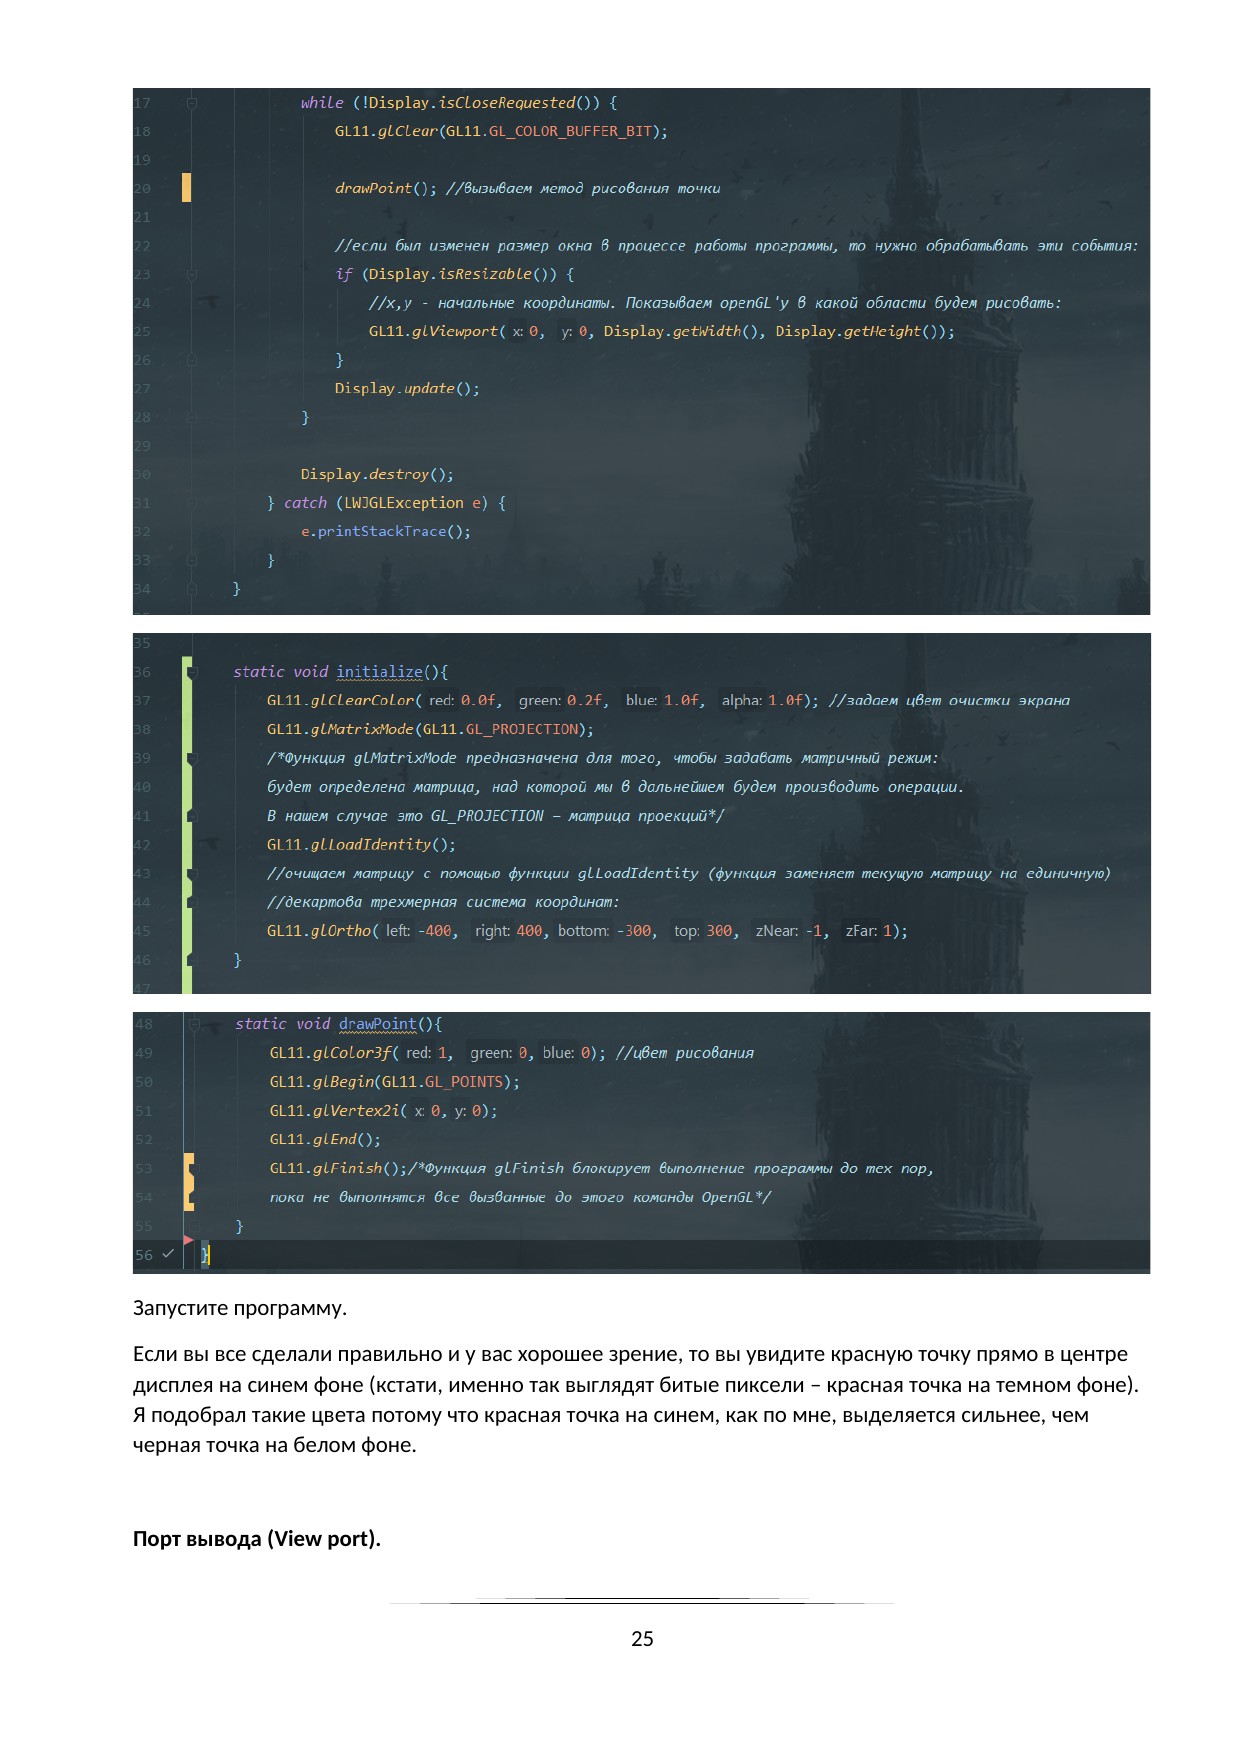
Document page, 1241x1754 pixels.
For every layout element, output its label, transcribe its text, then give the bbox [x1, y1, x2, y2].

text Если вы все сделали правильно и у вас хорошее зрение, то вы увидите красную точку прямо в центре дисплея на синем фоне (кстати, именно так выглядят битые пиксели – красная точка на темном фоне). Я подобрал такие цвета потому что красная точка на синем, как по мне, выделяется сильнее, чем черная точка на белом фоне. [133, 1339, 1152, 1458]
picture [132, 88, 1151, 615]
picture [132, 1012, 1151, 1274]
text Запустите программу. [133, 1293, 1152, 1321]
picture [132, 633, 1152, 994]
text Порт вывода (View port). [133, 1524, 1152, 1552]
